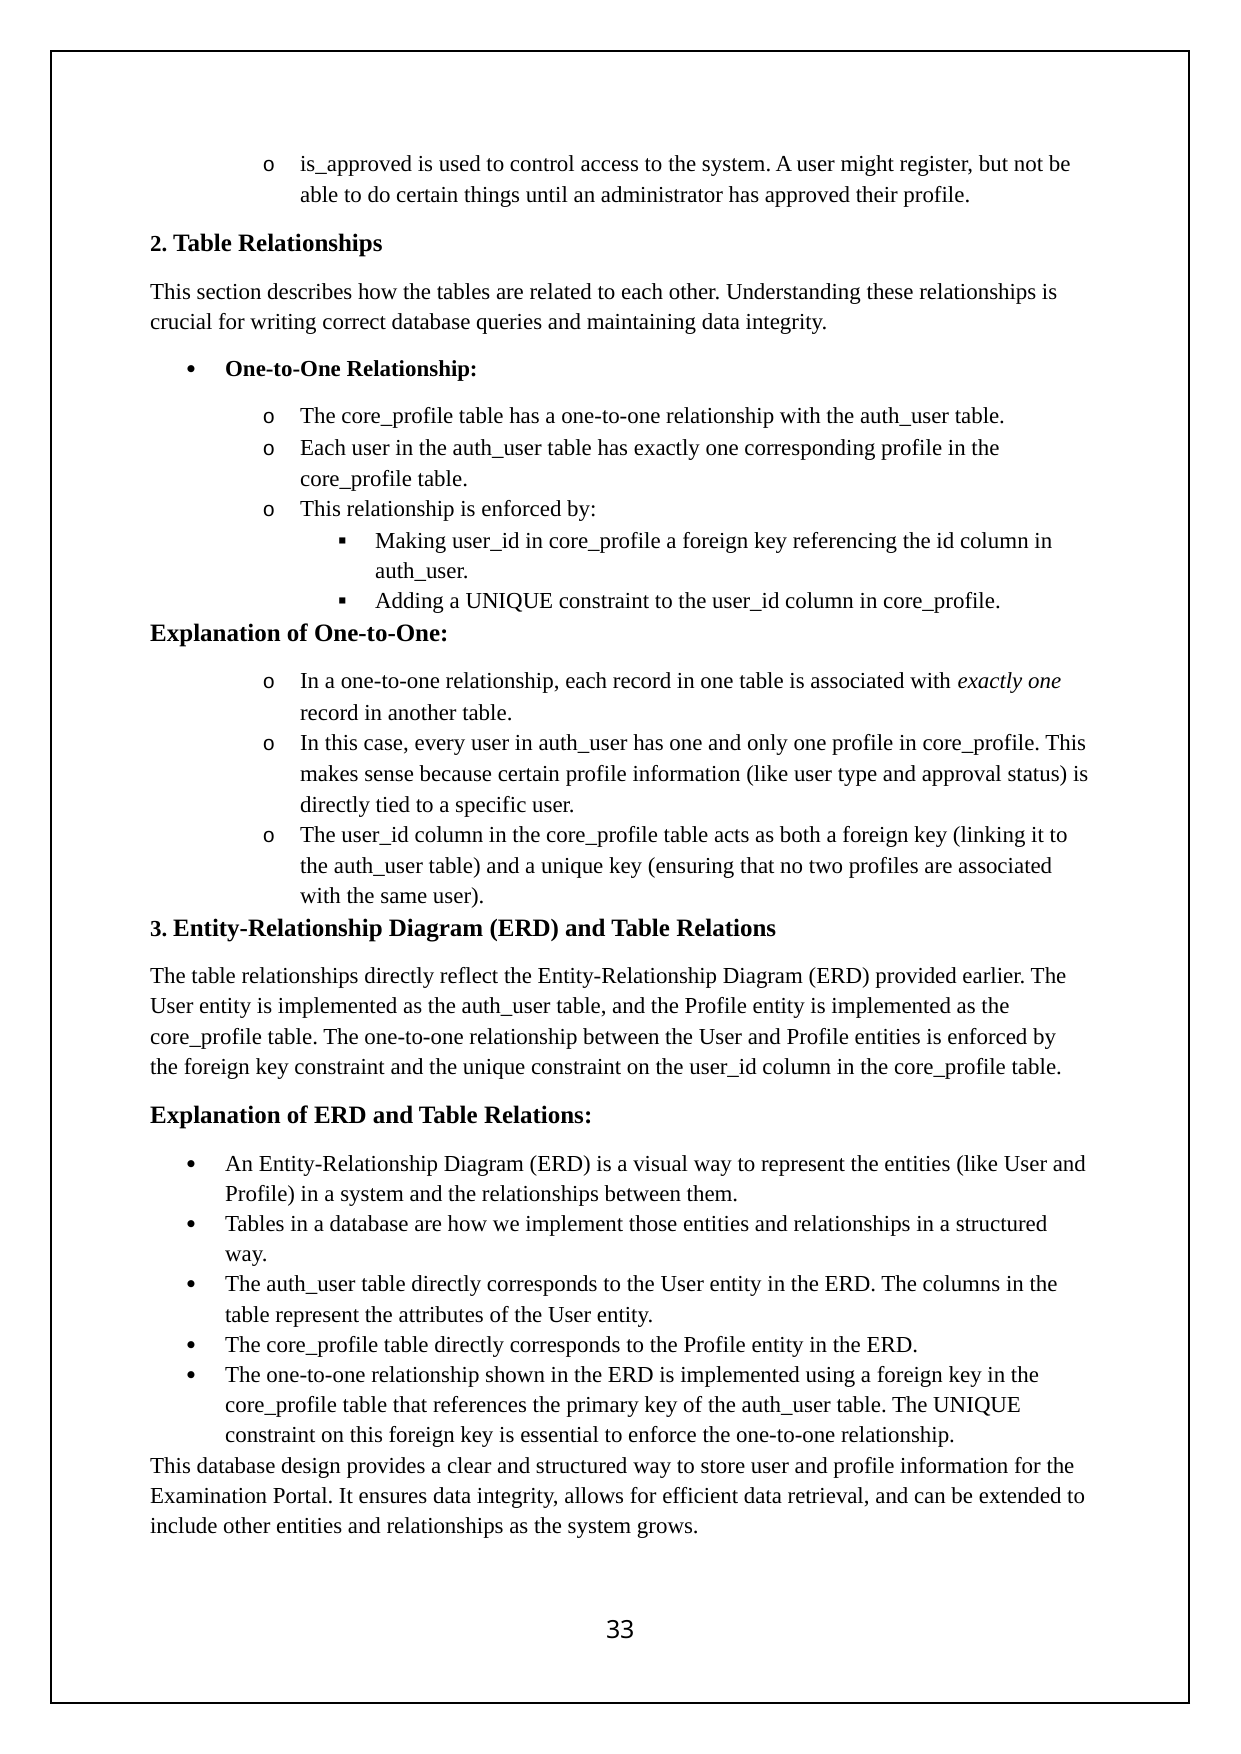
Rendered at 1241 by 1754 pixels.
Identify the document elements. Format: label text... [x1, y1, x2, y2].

list The core_profile table has a one-to-one relationship with the auth_user table. [262, 402, 1090, 429]
list is_approved is used to control access to the system. A user might register, but not be able to do certain things until an administrator has approved their profile. [262, 150, 1090, 208]
text 2. Table Relationships [150, 228, 1090, 257]
text This database design provides a clear and structured way to store user and profile information for the Examination Portal. It ensures data integrity, allows for efficient data retrieval, and can be extended to include other entities and relationships as the system grows. [150, 1452, 1090, 1538]
list Tables in a database are how we implement those entities and relationships in a structured way. [187, 1210, 1090, 1267]
list The auth_user table directly corresponds to the User entity in the ERD. The columns in the table represent the attributes of the User entity. [187, 1270, 1090, 1327]
list This relationship is enforced by: [262, 495, 1090, 523]
text This section describes how the tables are related to each other. Understanding these relationships is crucial for writing correct database queries and maintaining data integrity. [150, 278, 1090, 334]
list In this case, every user in auth_user has one and only one profile in core_profile. This makes sense because certain profile information (like user type and approval status) is directly tied to a specific user. [262, 729, 1090, 817]
list The user_id column in the core_profile table acts as both a foreign key (linking it to the auth_user table) and a unique key (ensuring that no two profiles are associated with the same user). [262, 821, 1090, 909]
list Adding a UNIQUE constraint to the user_id column in core_profile. [337, 587, 1090, 614]
list Each user in the auth_user table has exactly one corresponding profile in the core_profile table. [262, 434, 1090, 491]
list An Entity-Relationship Diagram (ERD) is a visual way to represent the entities (like User and Profile) in a system and the relationships between them. [187, 1149, 1090, 1206]
text 3. Entity-Relationship Diagram (ERD) and Table Relations [150, 913, 1090, 941]
list The core_profile table directly corresponds to the Profile entity in the ERD. [187, 1331, 1090, 1357]
list The one-to-one relationship shown in the ERD is implemented using a foreign key in the core_profile table that references the primary key of the auth_user table. The UNIQUE constraint on this foreign key is essential to enforce the one-to-one relationship. [187, 1361, 1090, 1448]
text The table relationships directly reflect the Entity-Relationship Diagram (ERD) provided earlier. The User entity is implemented as the auth_user table, and the Profile entity is implemented as the core_profile table. The one-to-one relationship between the User and Profile entities is enforced by the foreign key constraint and the unique constraint on the user_id column in the core_profile table. [150, 962, 1090, 1079]
list In a one-to-one relationship, each record in one table is associated with exactly one record in another table. [262, 667, 1090, 725]
text Explanation of One-to-One: [150, 618, 1090, 646]
text Explanation of ERD and Table Relations: [150, 1100, 1090, 1129]
list One-to-One Relationship: [187, 355, 1090, 381]
list Making user_id in core_profile a foreign key referencing the id column in auth_user. [337, 527, 1090, 583]
